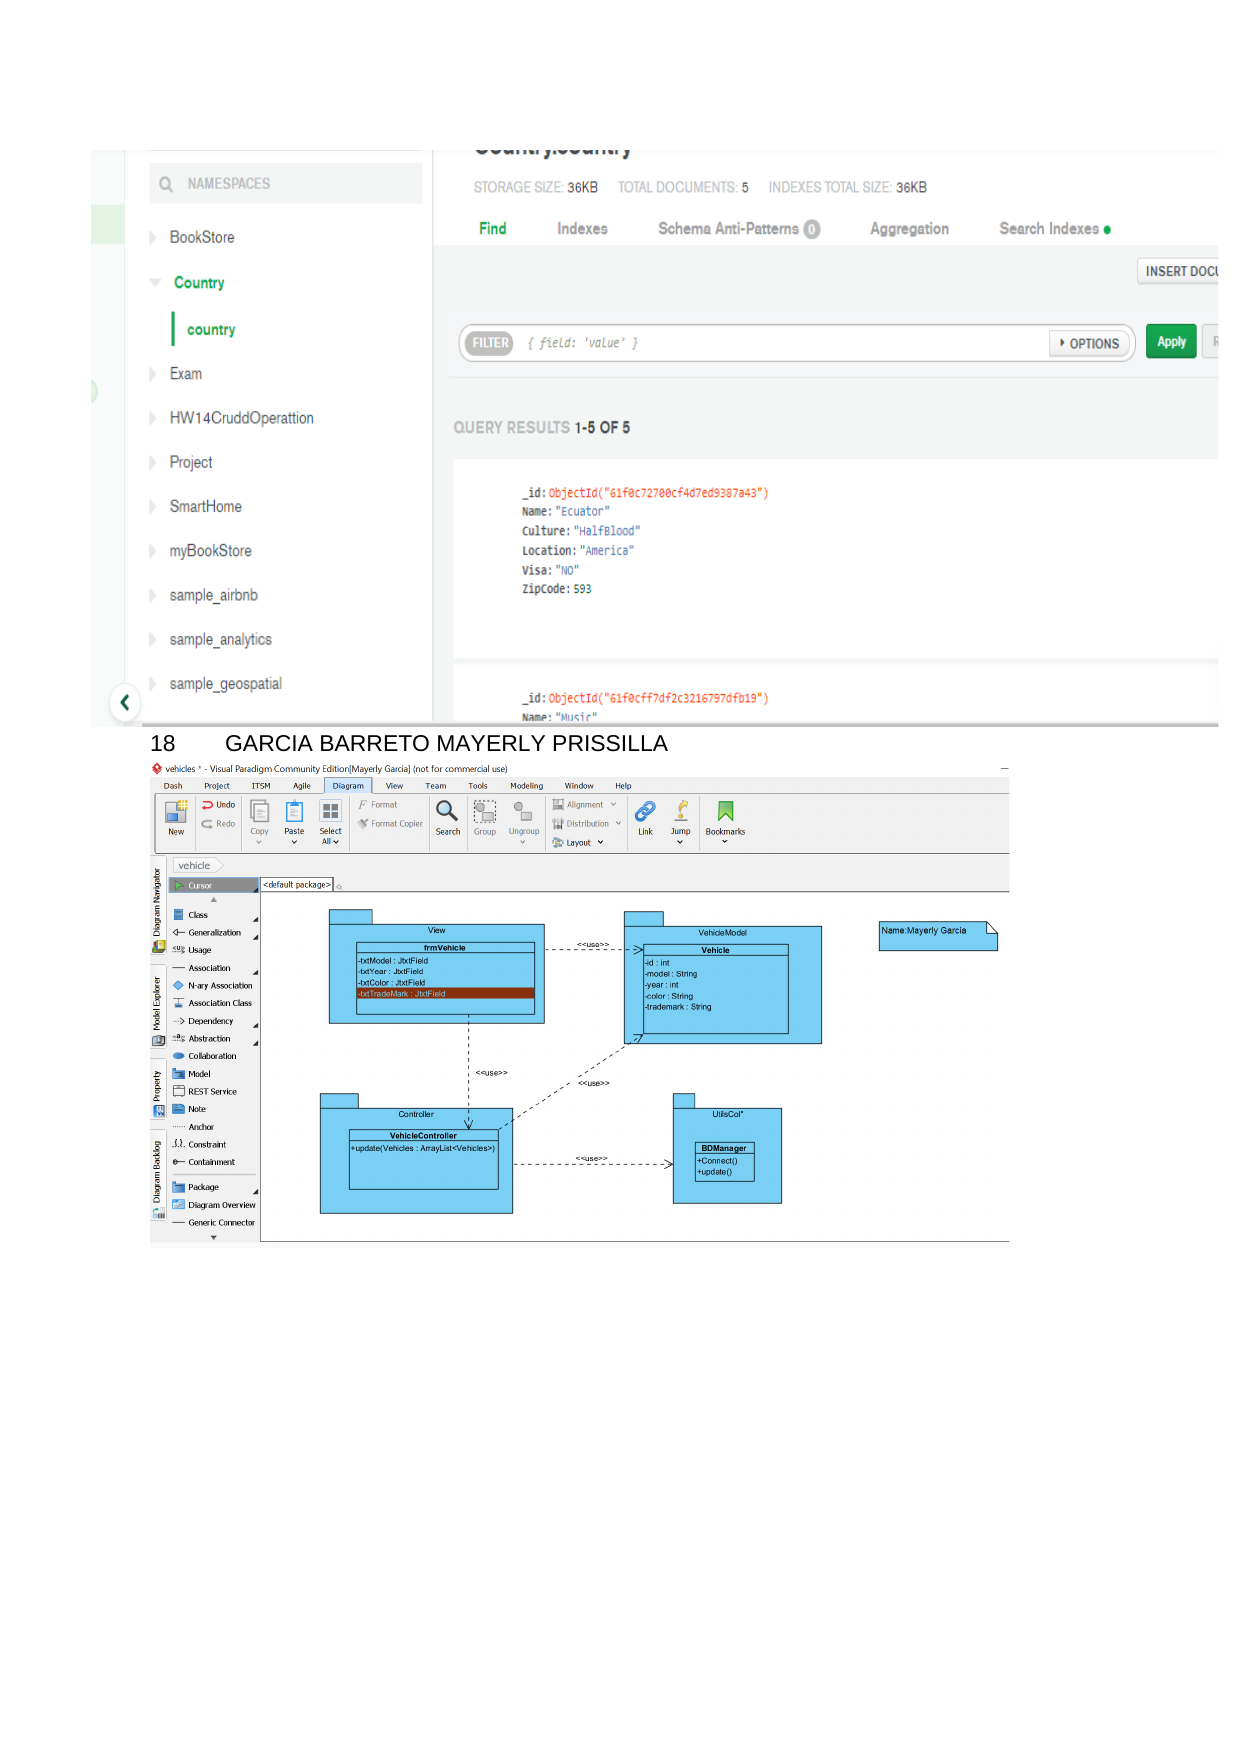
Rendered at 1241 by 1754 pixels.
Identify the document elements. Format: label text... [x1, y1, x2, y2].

text 18 GARCIA BARRETO MAYERLY PRISSILLA [150, 730, 1090, 756]
picture [150, 760, 1010, 1248]
picture [91, 150, 1219, 727]
